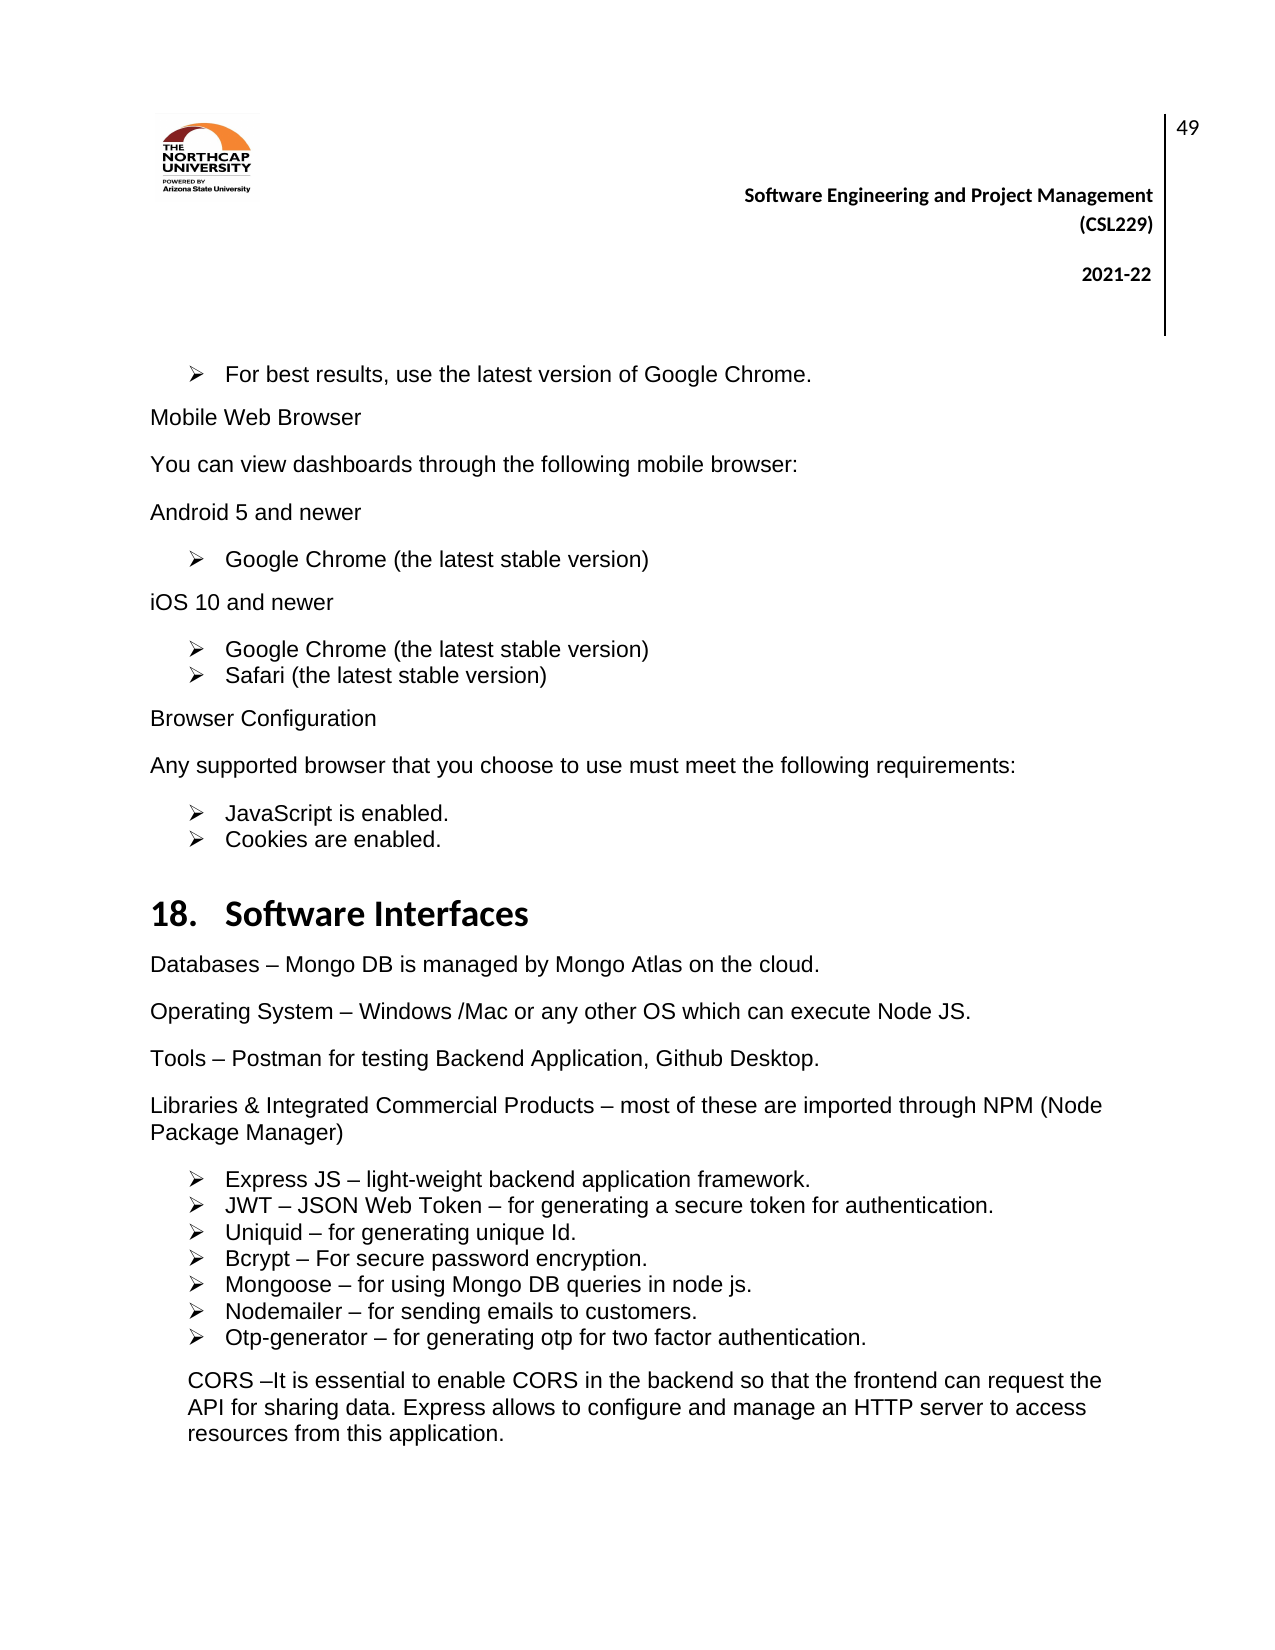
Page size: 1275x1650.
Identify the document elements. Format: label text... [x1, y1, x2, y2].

text Browser Configuration [150, 705, 1125, 732]
list Google Chrome (the latest stable version) [187, 636, 1125, 662]
list Nodemailer – for sending emails to customers. [187, 1298, 1125, 1324]
picture [155, 113, 260, 202]
list Cookies are enabled. [187, 826, 1125, 852]
text You can view dashboards through the following mobile browser: [150, 451, 1125, 478]
text CORS –It is essential to enable CORS in the backend so that the frontend can request the API for sharing data. Express allows to configure and manage an HTTP server to access resources from this application. [187, 1367, 1125, 1446]
text iOS 10 and newer [150, 589, 1125, 615]
subtitle Software Interfaces [150, 890, 1125, 936]
list For best results, use the latest version of Google Chrome. [187, 361, 1125, 387]
list Otp-generator – for generating otp for two factor authentication. [187, 1324, 1125, 1351]
list Bcrypt – For secure password encryption. [187, 1245, 1125, 1271]
list Google Chrome (the latest stable version) [187, 546, 1125, 572]
list Safari (the latest stable version) [187, 662, 1125, 689]
text Libraries & Integrated Commercial Products – most of these are imported through NPM (Node Package Manager) [150, 1092, 1125, 1145]
text Mobile Web Browser [150, 404, 1125, 431]
list JavaScript is enabled. [187, 800, 1125, 826]
text Any supported browser that you choose to use must meet the following requirements: [150, 752, 1125, 779]
text Tools – Postman for testing Backend Application, Github Desktop. [150, 1045, 1125, 1072]
list Express JS – light-weight backend application framework. [187, 1166, 1125, 1192]
text Android 5 and newer [150, 498, 1125, 525]
list Mongoose – for using Mongo DB queries in node js. [187, 1271, 1125, 1298]
text Operating System – Windows /Mac or any other OS which can execute Node JS. [150, 998, 1125, 1024]
list JWT – JSON Web Token – for generating a secure token for authentication. [187, 1192, 1125, 1219]
text Databases – Mongo DB is managed by Mongo Atlas on the cloud. [150, 951, 1125, 977]
list Uniquid – for generating unique Id. [187, 1219, 1125, 1245]
